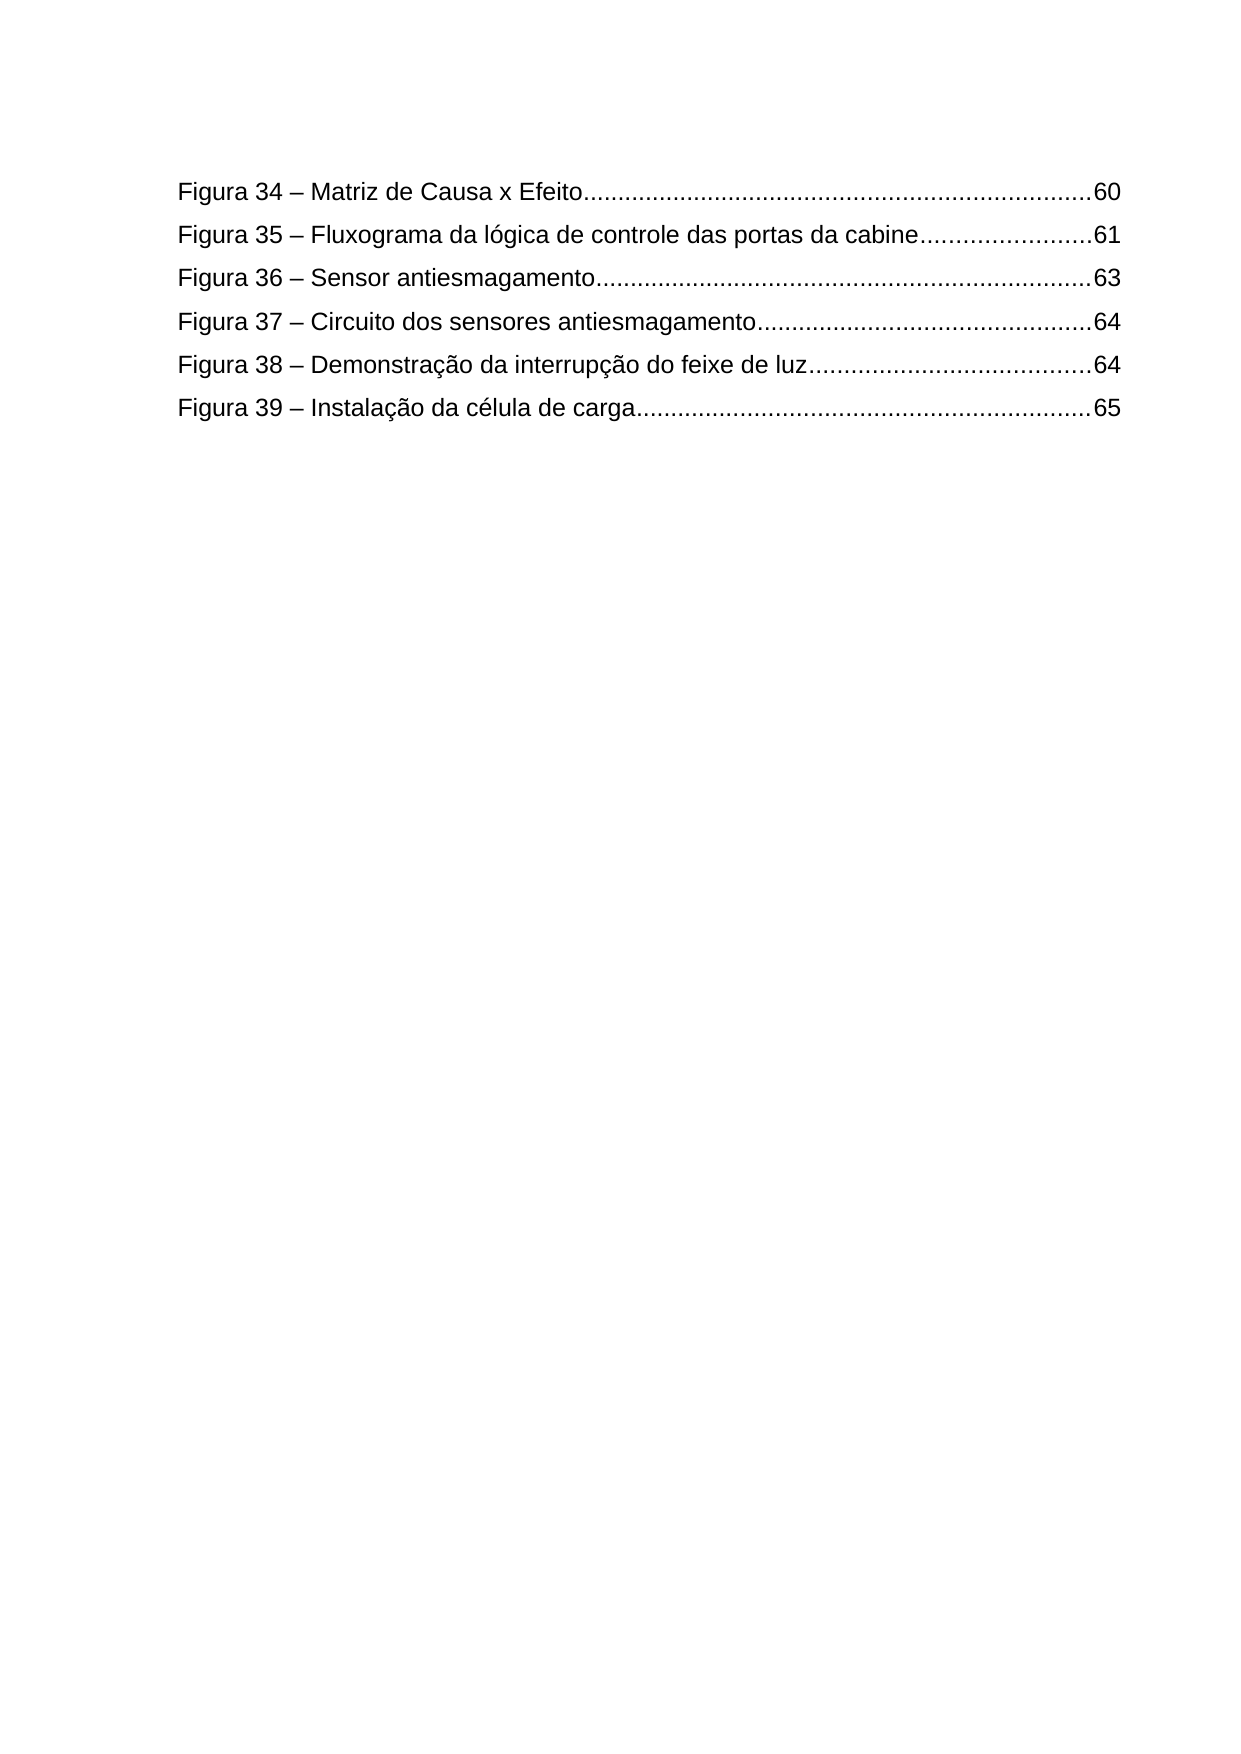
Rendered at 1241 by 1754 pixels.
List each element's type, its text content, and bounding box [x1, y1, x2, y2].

text Figura 36 – Sensor antiesmagamento 63 [177, 263, 1122, 292]
text Figura 37 – Circuito dos sensores antiesmagamento 64 [177, 307, 1122, 335]
text Figura 39 – Instalação da célula de carga 65 [177, 393, 1122, 422]
text Figura 34 – Matriz de Causa x Efeito 60 [177, 177, 1122, 206]
text Figura 35 – Fluxograma da lógica de controle das portas da cabine 61 [177, 220, 1122, 249]
text Figura 38 – Demonstração da interrupção do feixe de luz 64 [177, 350, 1122, 378]
